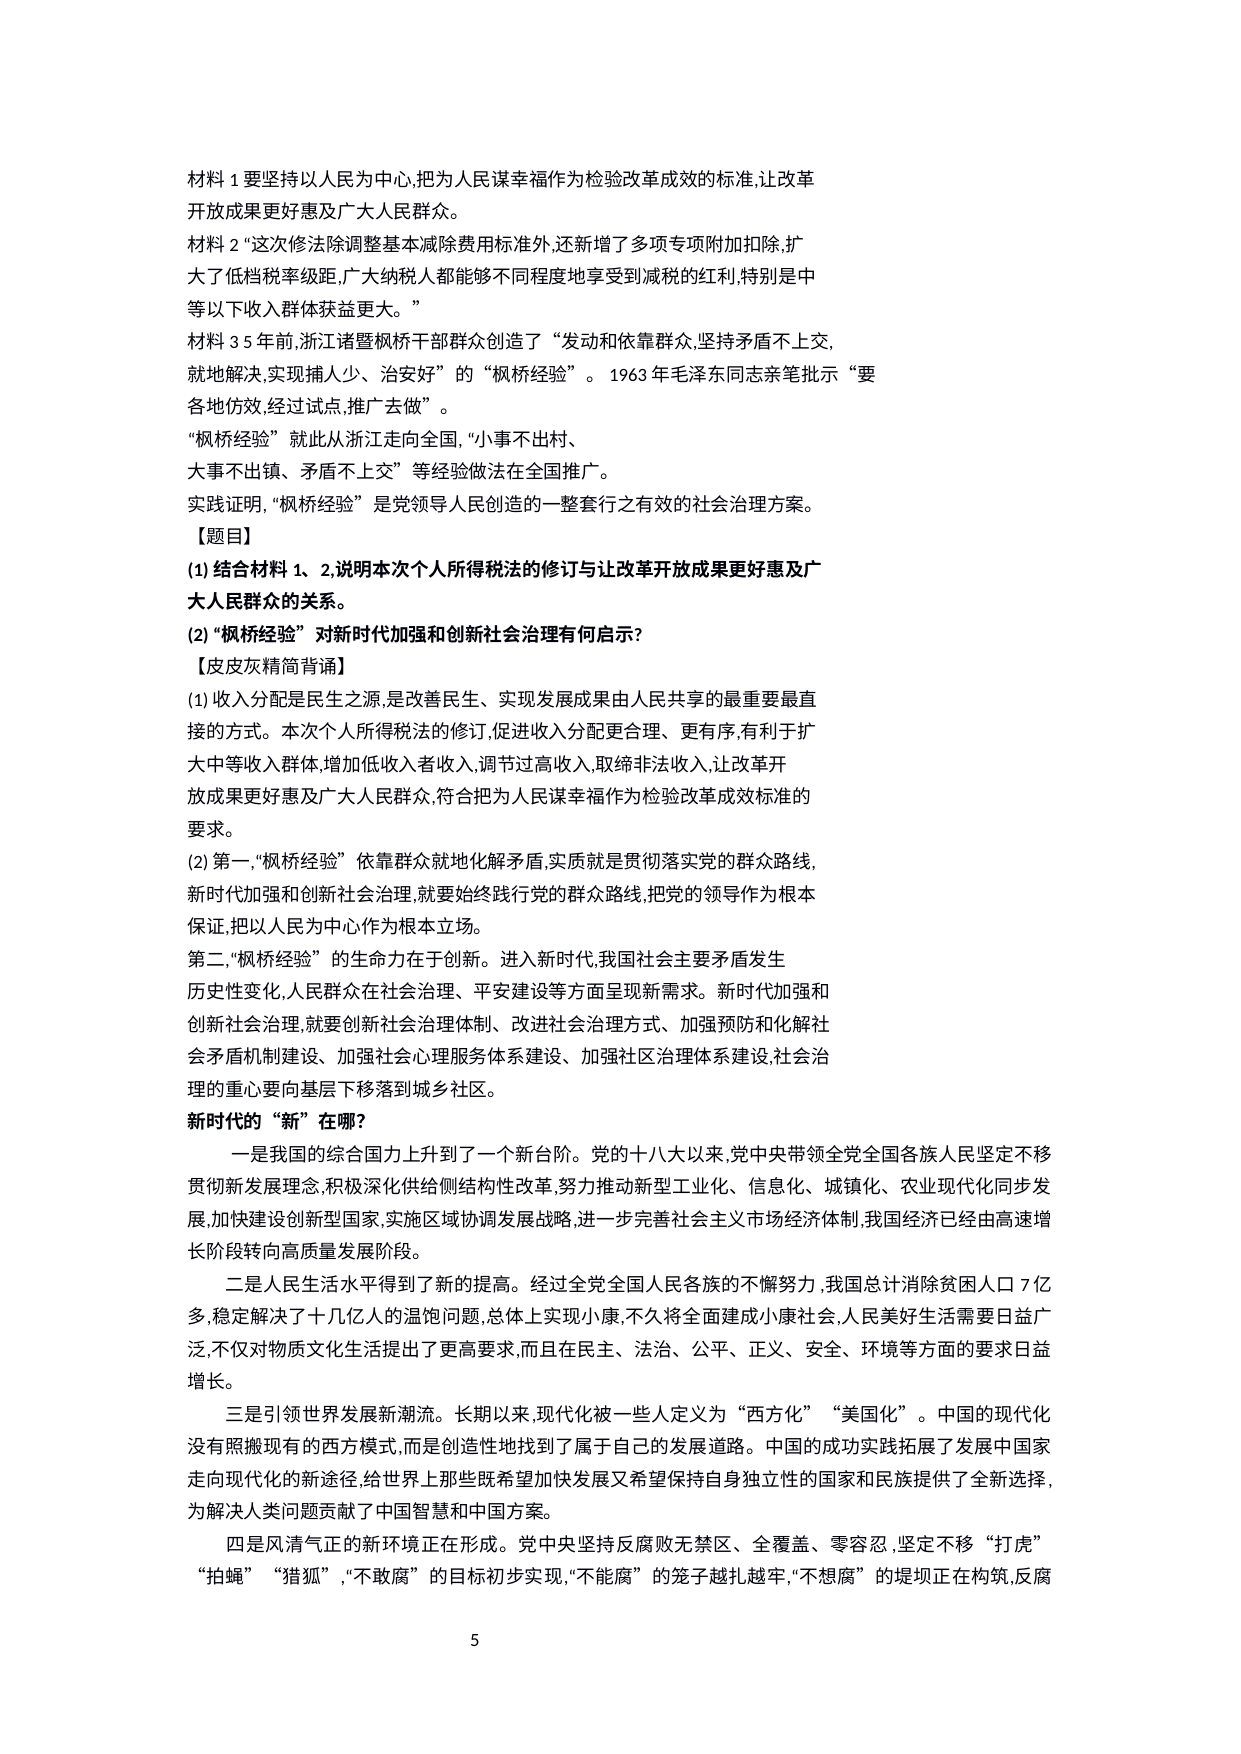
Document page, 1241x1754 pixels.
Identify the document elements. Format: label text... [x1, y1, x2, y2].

text 会矛盾机制建设、加强社会心理服务体系建设、加强社区治理体系建设,社会治 [187, 1039, 1053, 1072]
text 第二,“枫桥经验”的生命力在于创新。进入新时代,我国社会主要矛盾发生 [187, 942, 1053, 974]
text 开放成果更好惠及广大人民群众。 [187, 194, 1053, 227]
text 大事不出镇、矛盾不上交”等经验做法在全国推广。 [187, 454, 1053, 487]
text 各地仿效,经过试点,推广去做”。 [187, 389, 1053, 422]
text 材料 1 要坚持以人民为中心,把为人民谋幸福作为检验改革成效的标准,让改革 [187, 162, 1053, 194]
text 【皮皮灰精简背诵】 [187, 649, 1053, 682]
text 材料 3 5 年前,浙江诸暨枫桥干部群众创造了“发动和依靠群众,坚持矛盾不上交, [187, 324, 1053, 357]
text (1) 结合材料 1、2,说明本次个人所得税法的修订与让改革开放成果更好惠及广 [187, 552, 1053, 584]
text 创新社会治理,就要创新社会治理体制、改进社会治理方式、加强预防和化解社 [187, 1007, 1053, 1039]
text 实践证明, “枫桥经验”是党领导人民创造的一整套行之有效的社会治理方案。 [187, 487, 1053, 519]
text 历史性变化,人民群众在社会治理、平安建设等方面呈现新需求。新时代加强和 [187, 974, 1053, 1007]
text 放成果更好惠及广大人民群众,符合把为人民谋幸福作为检验改革成效标准的 [187, 779, 1053, 812]
text “枫桥经验”就此从浙江走向全国, “小事不出村、 [187, 422, 1053, 454]
text 新时代加强和创新社会治理,就要始终践行党的群众路线,把党的领导作为根本 [187, 877, 1053, 909]
text 大中等收入群体,增加低收入者收入,调节过高收入,取缔非法收入,让改革开 [187, 747, 1053, 779]
text 接的方式。本次个人所得税法的修订,促进收入分配更合理、更有序,有利于扩 [187, 714, 1053, 747]
text 要求。 [187, 812, 1053, 844]
text (2) 第一,“枫桥经验”依靠群众就地化解矛盾,实质就是贯彻落实党的群众路线, [187, 844, 1053, 877]
text 就地解决,实现捕人少、治安好”的“枫桥经验”。 1963 年毛泽东同志亲笔批示“要 [187, 357, 1053, 389]
text 二是人民生活水平得到了新的提高。经过全党全国人民各族的不懈努力,我国总计消除贫困人口7亿多,稳定解决了十几亿人的温饱问题,总体上实现小康,不久将全面建成小康社会,人民美好生活需要日益广泛,不仅对物质文化生活提出了更高要求,而且在民主、法治、公平、正义、安全、环境等方面的要求日益增长。 [187, 1267, 1053, 1397]
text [187, 1527, 1053, 1592]
text 大人民群众的关系。 [187, 584, 1053, 617]
text (2) “枫桥经验”对新时代加强和创新社会治理有何启示? [187, 617, 1053, 649]
text (1) 收入分配是民生之源,是改善民生、实现发展成果由人民共享的最重要最直 [187, 682, 1053, 714]
text 【题目】 [187, 519, 1053, 552]
text 等以下收入群体获益更大。” [187, 292, 1053, 324]
text 保证,把以人民为中心作为根本立场。 [187, 909, 1053, 942]
text 材料 2 “这次修法除调整基本减除费用标准外,还新增了多项专项附加扣除,扩 [187, 227, 1053, 259]
text 大了低档税率级距,广大纳税人都能够不同程度地享受到减税的红利,特别是中 [187, 259, 1053, 292]
text 一是我国的综合国力上升到了一个新台阶。党的十八大以来,党中央带领全党全国各族人民坚定不移贯彻新发展理念,积极深化供给侧结构性改革,努力推动新型工业化、信息化、城镇化、农业现代化同步发展,加快建设创新型国家,实施区域协调发展战略,进一步完善社会主义市场经济体制,我国经济已经由高速增长阶段转向高质量发展阶段。 [187, 1137, 1053, 1267]
text 三是引领世界发展新潮流。长期以来,现代化被一些人定义为“西方化”“美国化”。中国的现代化没有照搬现有的西方模式,而是创造性地找到了属于自己的发展道路。中国的成功实践拓展了发展中国家走向现代化的新途径,给世界上那些既希望加快发展又希望保持自身独立性的国家和民族提供了全新选择,为解决人类问题贡献了中国智慧和中国方案。 [187, 1397, 1053, 1527]
text 理的重心要向基层下移落到城乡社区。 [187, 1072, 1053, 1104]
text 新时代的“新”在哪？ [187, 1104, 1053, 1137]
